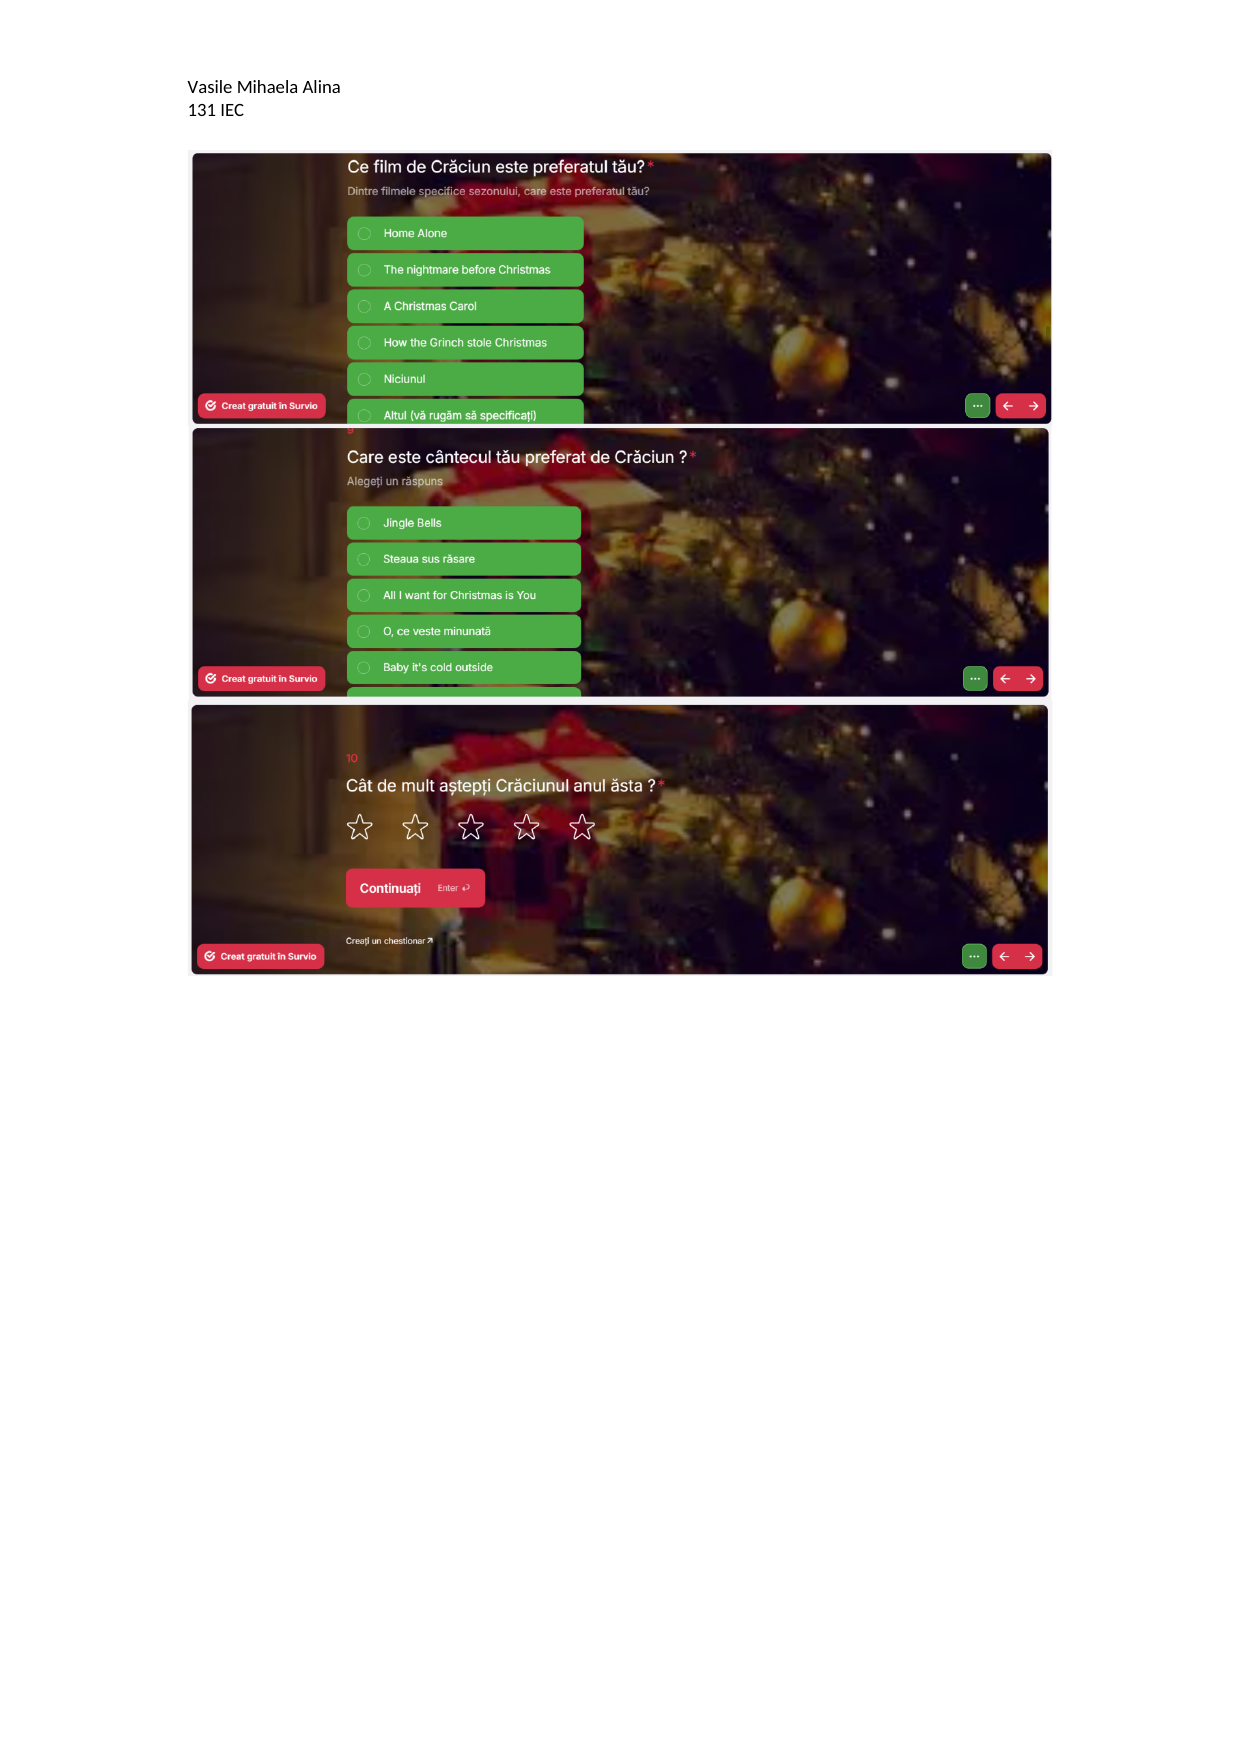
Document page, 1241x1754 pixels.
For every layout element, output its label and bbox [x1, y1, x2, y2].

picture [187, 150, 1053, 976]
